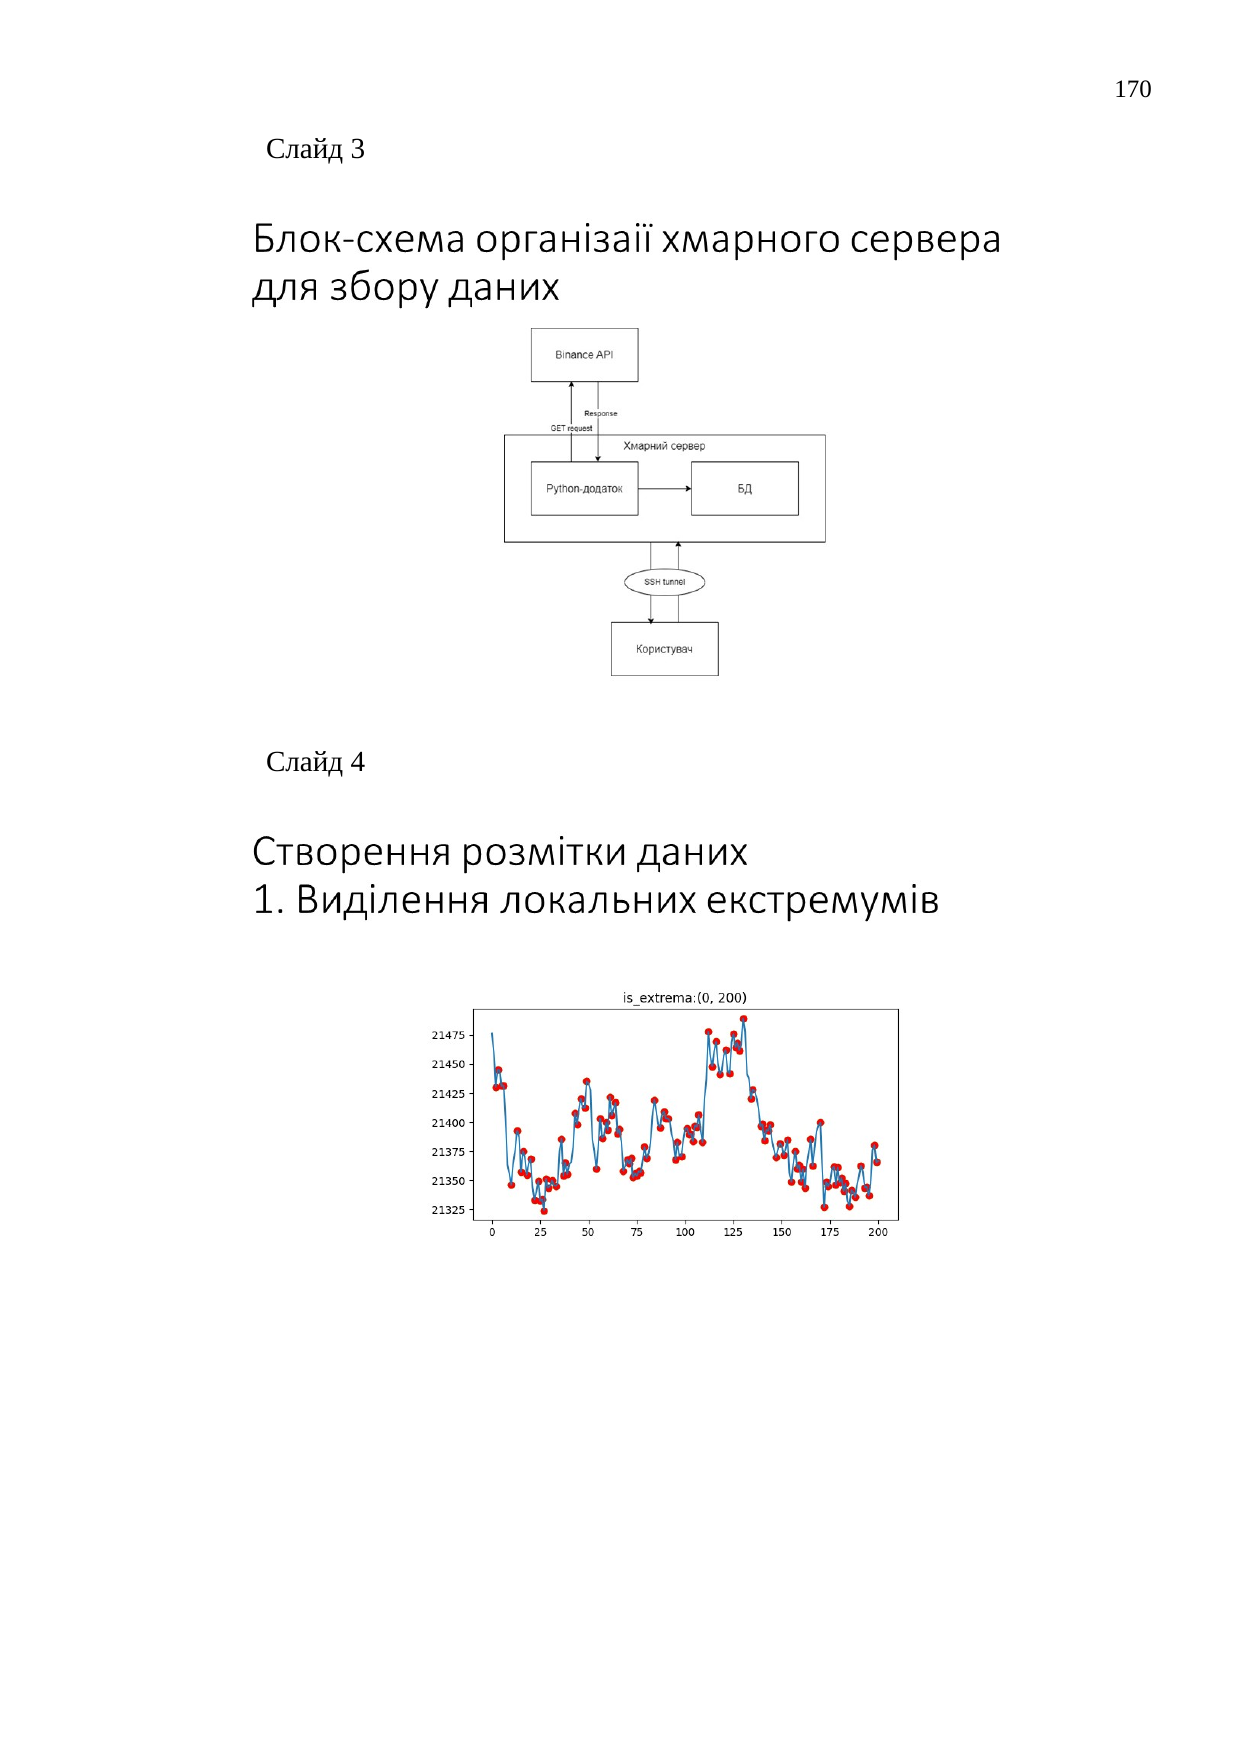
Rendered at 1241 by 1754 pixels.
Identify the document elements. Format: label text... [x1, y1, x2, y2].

text Слайд 3 [177, 131, 1152, 165]
text Слайд 4 [177, 744, 1152, 778]
picture [177, 181, 1152, 730]
picture [177, 794, 1152, 1343]
